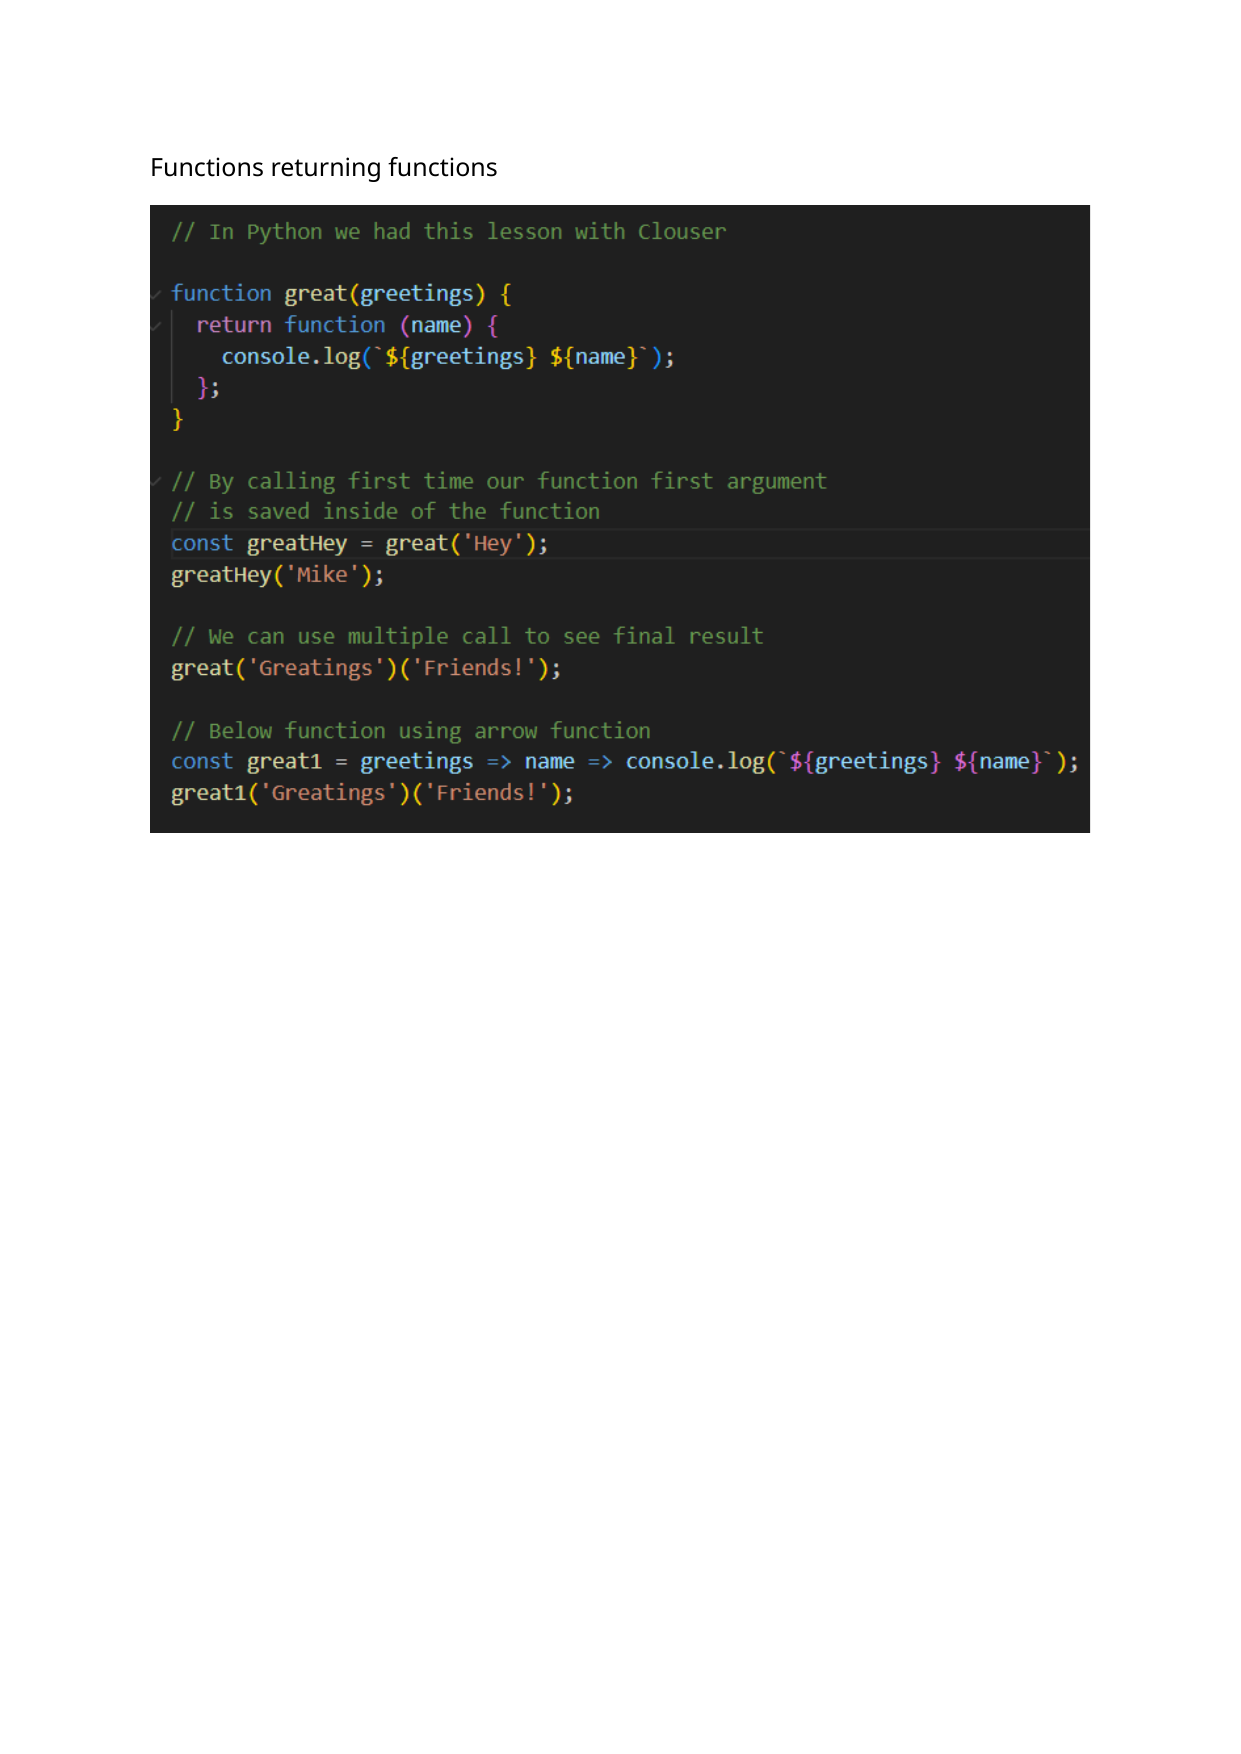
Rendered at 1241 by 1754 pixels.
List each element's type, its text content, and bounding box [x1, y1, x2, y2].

text Functions returning functions [150, 150, 1090, 184]
picture [150, 205, 1091, 833]
